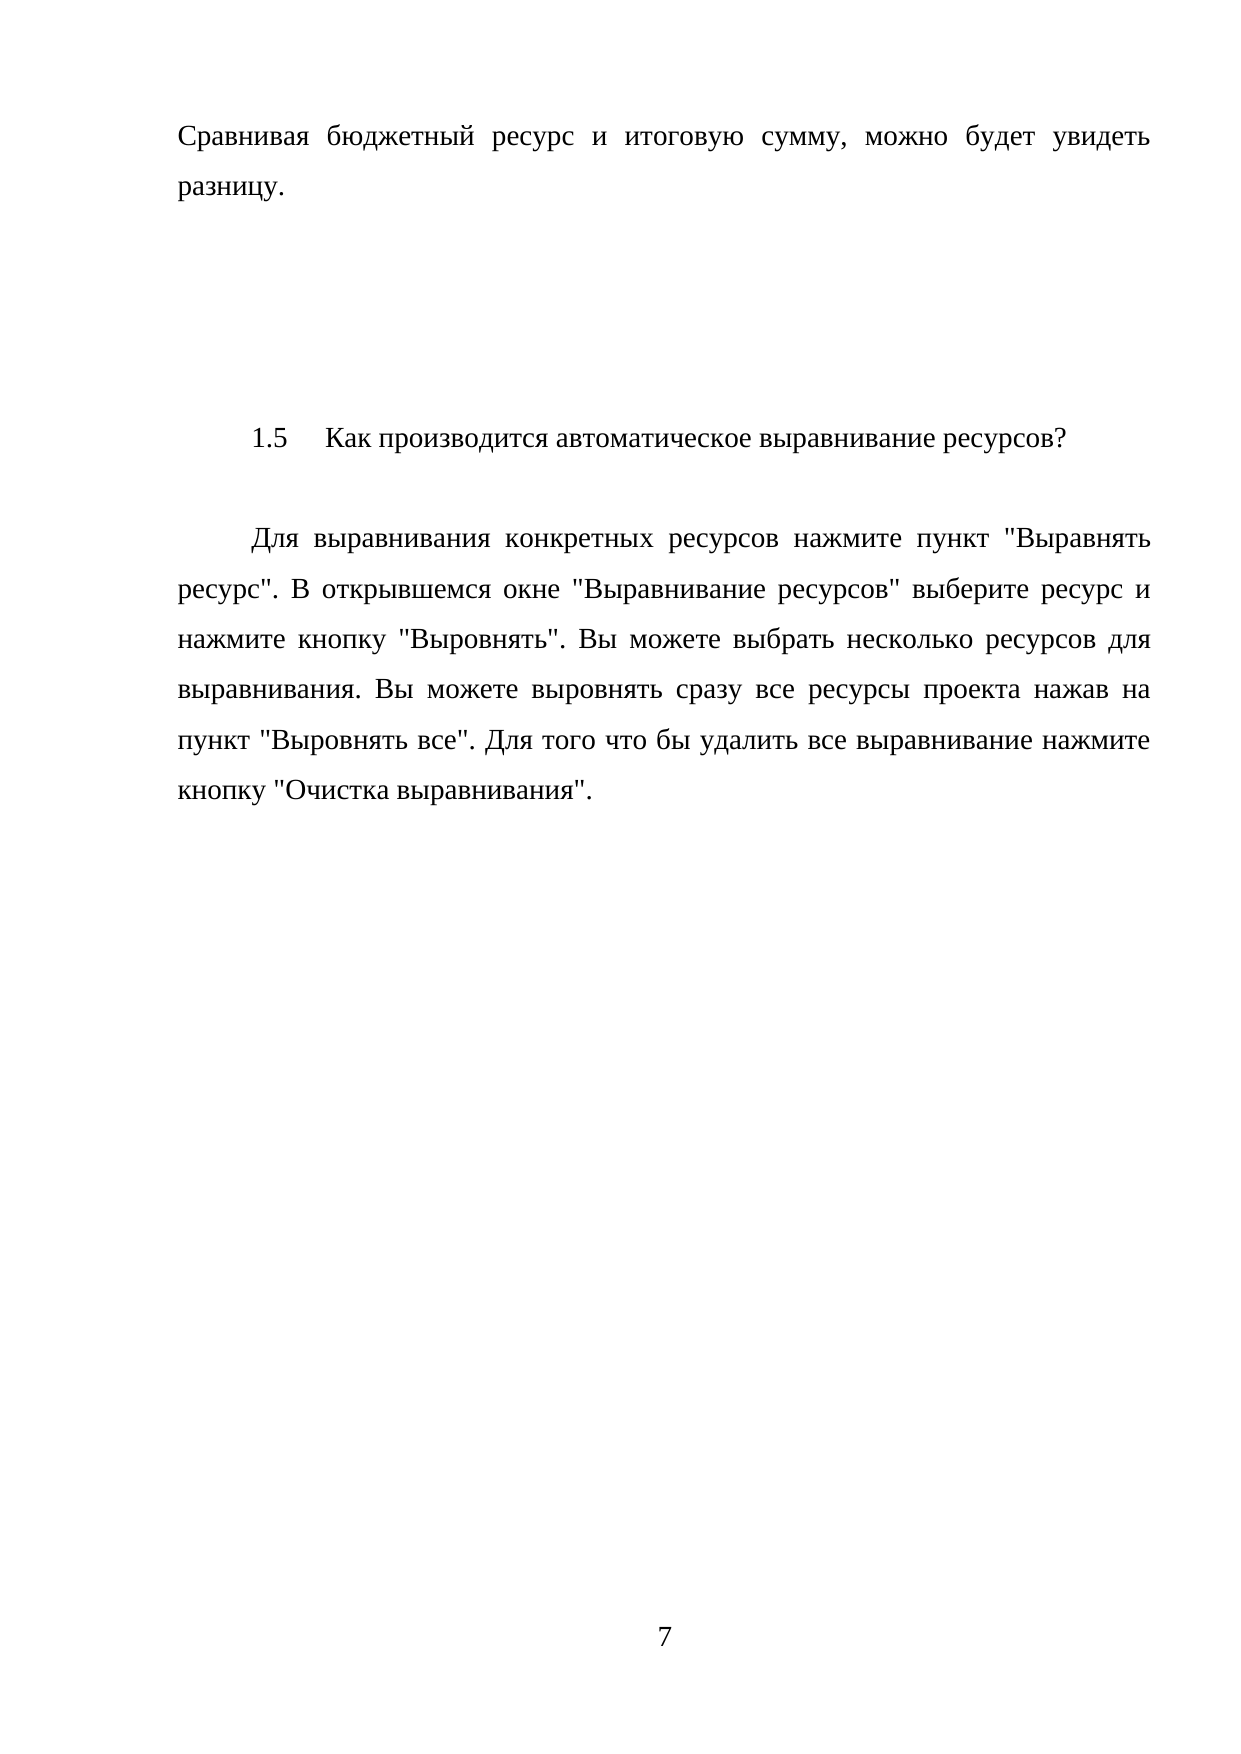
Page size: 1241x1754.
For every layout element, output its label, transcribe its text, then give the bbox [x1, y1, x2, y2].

list Как производится автоматическое выравнивание ресурсов? [177, 420, 1152, 453]
text Для выравнивания конкретных ресурсов нажмите пункт "Выравнять ресурс". В открывшемся окне "Выравнивание ресурсов" выберите ресурс и нажмите кнопку "Выровнять". Вы можете выбрать несколько ресурсов для выравнивания. Вы можете выровнять сразу все ресурсы проекта нажав на пункт "Выровнять все". Для того что бы удалить все выравнивание нажмите кнопку "Очистка выравнивания". [177, 521, 1152, 806]
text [177, 118, 1152, 202]
